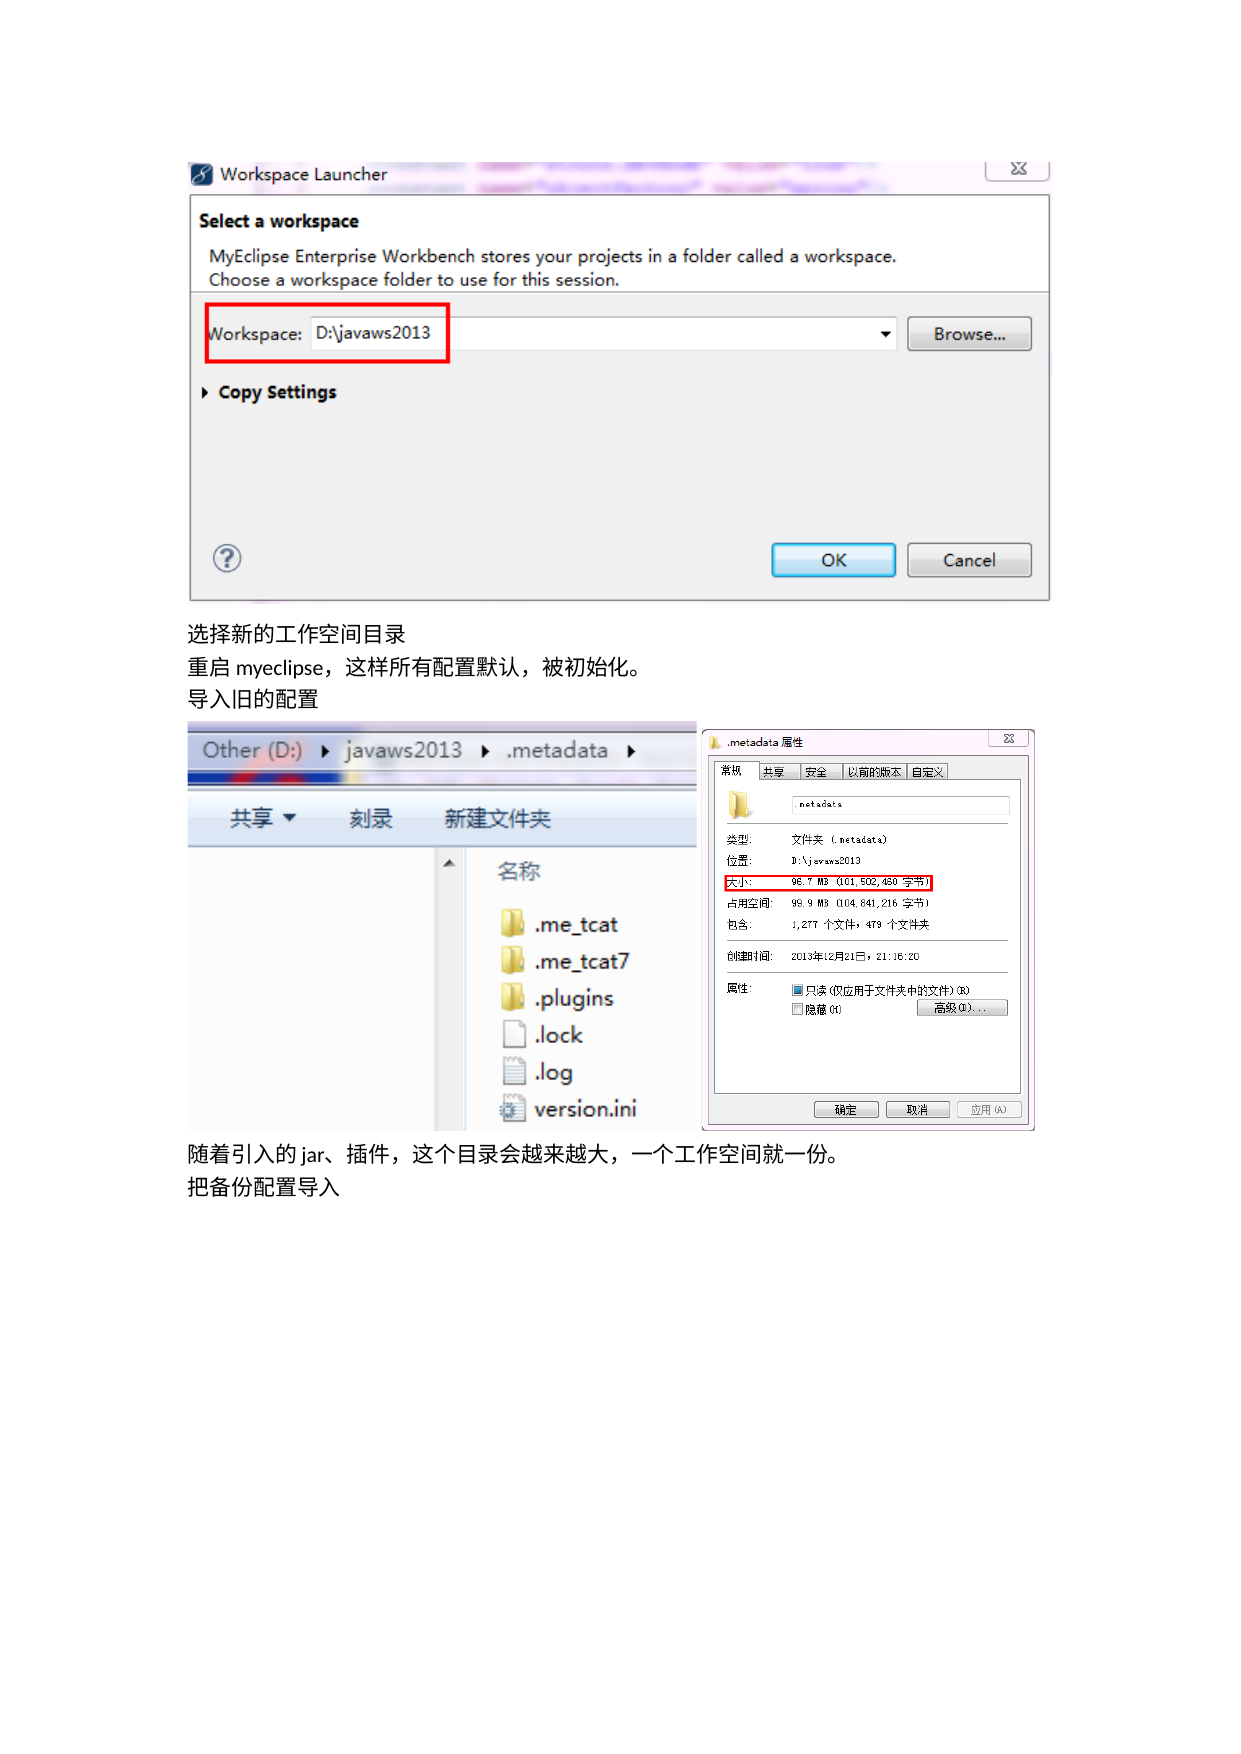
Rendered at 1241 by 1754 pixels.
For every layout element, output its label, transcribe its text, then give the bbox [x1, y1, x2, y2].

picture [187, 721, 697, 1131]
text 重启myeclipse，这样所有配置默认，被初始化。 [187, 649, 1053, 682]
text 选择新的工作空间目录 [187, 617, 1053, 649]
text 把备份配置导入 [187, 1169, 1053, 1202]
text 导入旧的配置 [187, 682, 1053, 714]
picture [701, 729, 1035, 1131]
text 随着引入的jar、插件，这个目录会越来越大，一个工作空间就一份。 [187, 1137, 1053, 1169]
picture [187, 162, 1053, 604]
